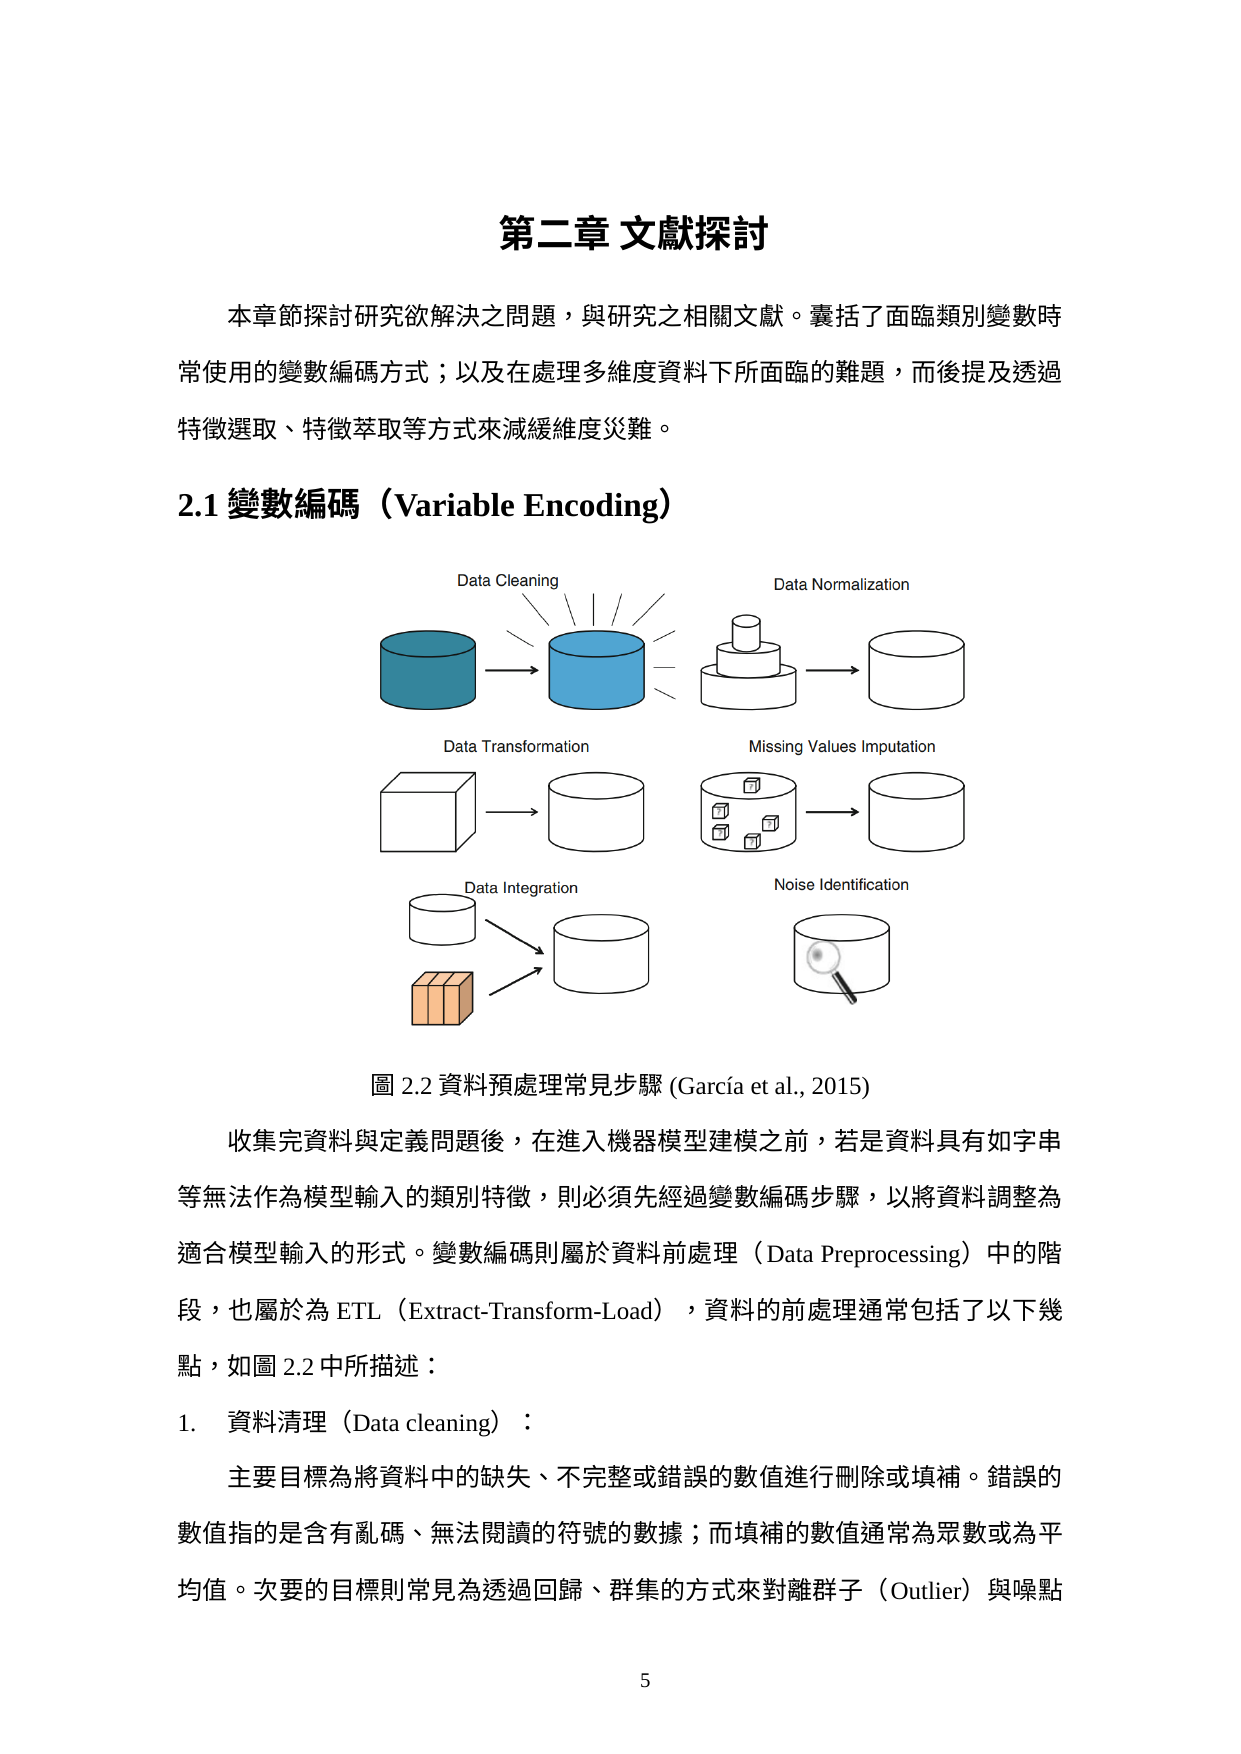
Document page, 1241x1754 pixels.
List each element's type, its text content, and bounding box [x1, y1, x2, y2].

list 資料清理（Data cleaning）： [177, 1401, 1063, 1439]
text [177, 1457, 1063, 1607]
subtitle 第二章 文獻探討 [177, 194, 1063, 269]
picture [265, 563, 975, 1034]
subtitle 變數編碼（Variable Encoding） [177, 464, 1063, 539]
text 本章節探討研究欲解決之問題，與研究之相關文獻。囊括了面臨類別變數時常使用的變數編碼方式；以及在處理多維度資料下所面臨的難題，而後提及透過特徵選取、特徵萃取等方式來減緩維度災難。 [177, 296, 1063, 446]
